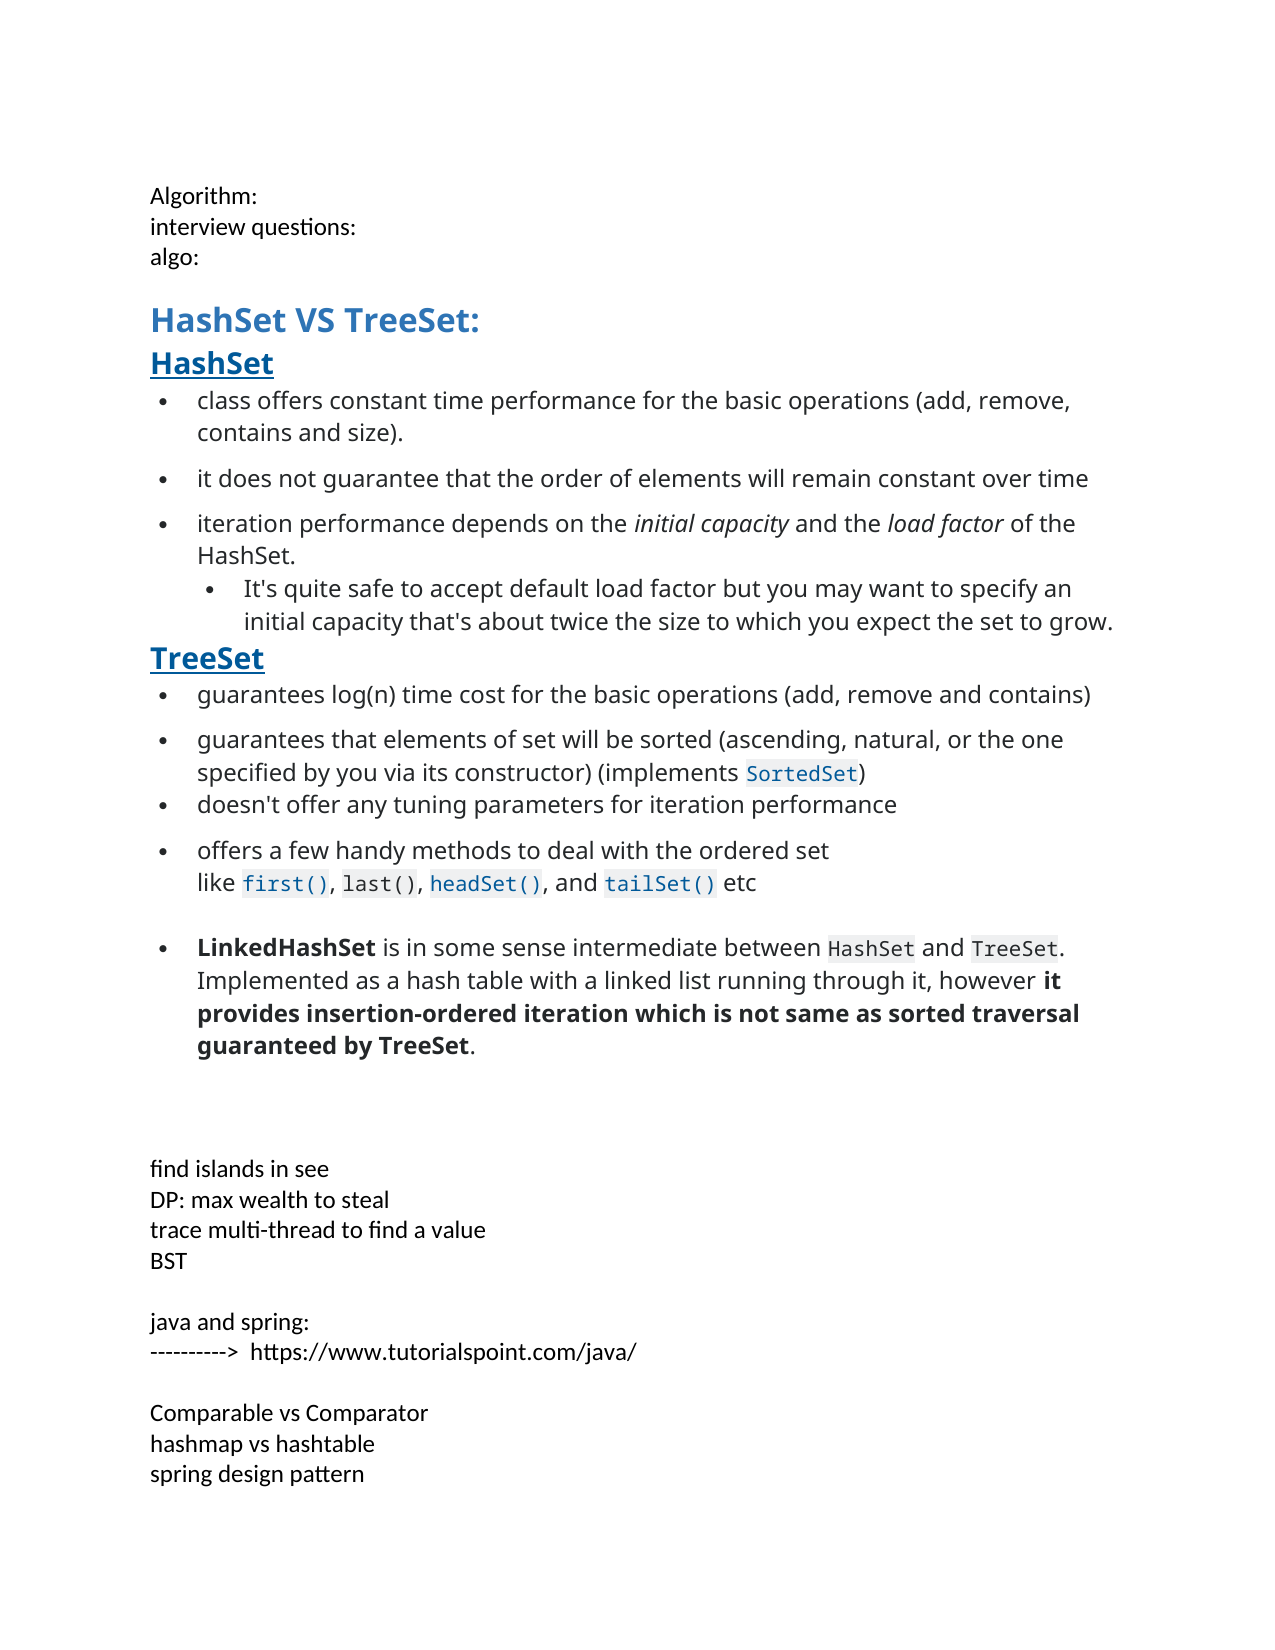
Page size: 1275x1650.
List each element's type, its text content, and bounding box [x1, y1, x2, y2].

list offers a few handy methods to deal with the ordered set like first(), last(), headSet(), and tailSet() etc [159, 833, 1125, 899]
list doesn't offer any tuning parameters for iteration performance [159, 788, 1125, 821]
list it does not guarantee that the order of elements will remain constant over time [159, 461, 1125, 494]
text algo: [150, 242, 1125, 272]
text Comparable vs Comparator [150, 1397, 1125, 1428]
list iteration performance depends on the initial capacity and the load factor of the HashSet. [159, 506, 1125, 572]
text find islands in see [150, 1153, 1125, 1184]
list guarantees log(n) time cost for the basic operations (add, remove and contains) [159, 678, 1125, 711]
text ----------> https://www.tutorialspoint.com/java/ [150, 1336, 1125, 1367]
text hashmap vs hashtable [150, 1428, 1125, 1458]
subtitle HashSet [150, 342, 1125, 384]
subtitle HashSet VS TreeSet: [150, 297, 1125, 342]
text BST [150, 1245, 1125, 1275]
subtitle TreeSet [150, 637, 1125, 678]
text spring design pattern [150, 1458, 1125, 1489]
list class offers constant time performance for the basic operations (add, remove, contains and size). [159, 384, 1125, 449]
text java and spring: [150, 1306, 1125, 1336]
text trace multi-thread to find a value [150, 1214, 1125, 1245]
text Algorithm: [150, 181, 1125, 211]
list LinkedHashSet is in some sense intermediate between HashSet and TreeSet. Implemented as a hash table with a linked list running through it, however it provides insertion-ordered iteration which is not same as sorted traversal guaranteed by TreeSet. [159, 931, 1125, 1062]
list guarantees that elements of set will be sorted (ascending, natural, or the one specified by you via its constructor) (implements SortedSet) [159, 723, 1125, 788]
text DP: max wealth to steal [150, 1184, 1125, 1214]
list It's quite safe to accept default load factor but you may want to specify an initial capacity that's about twice the size to which you expect the set to grow. [206, 572, 1125, 637]
text interview questions: [150, 211, 1125, 242]
